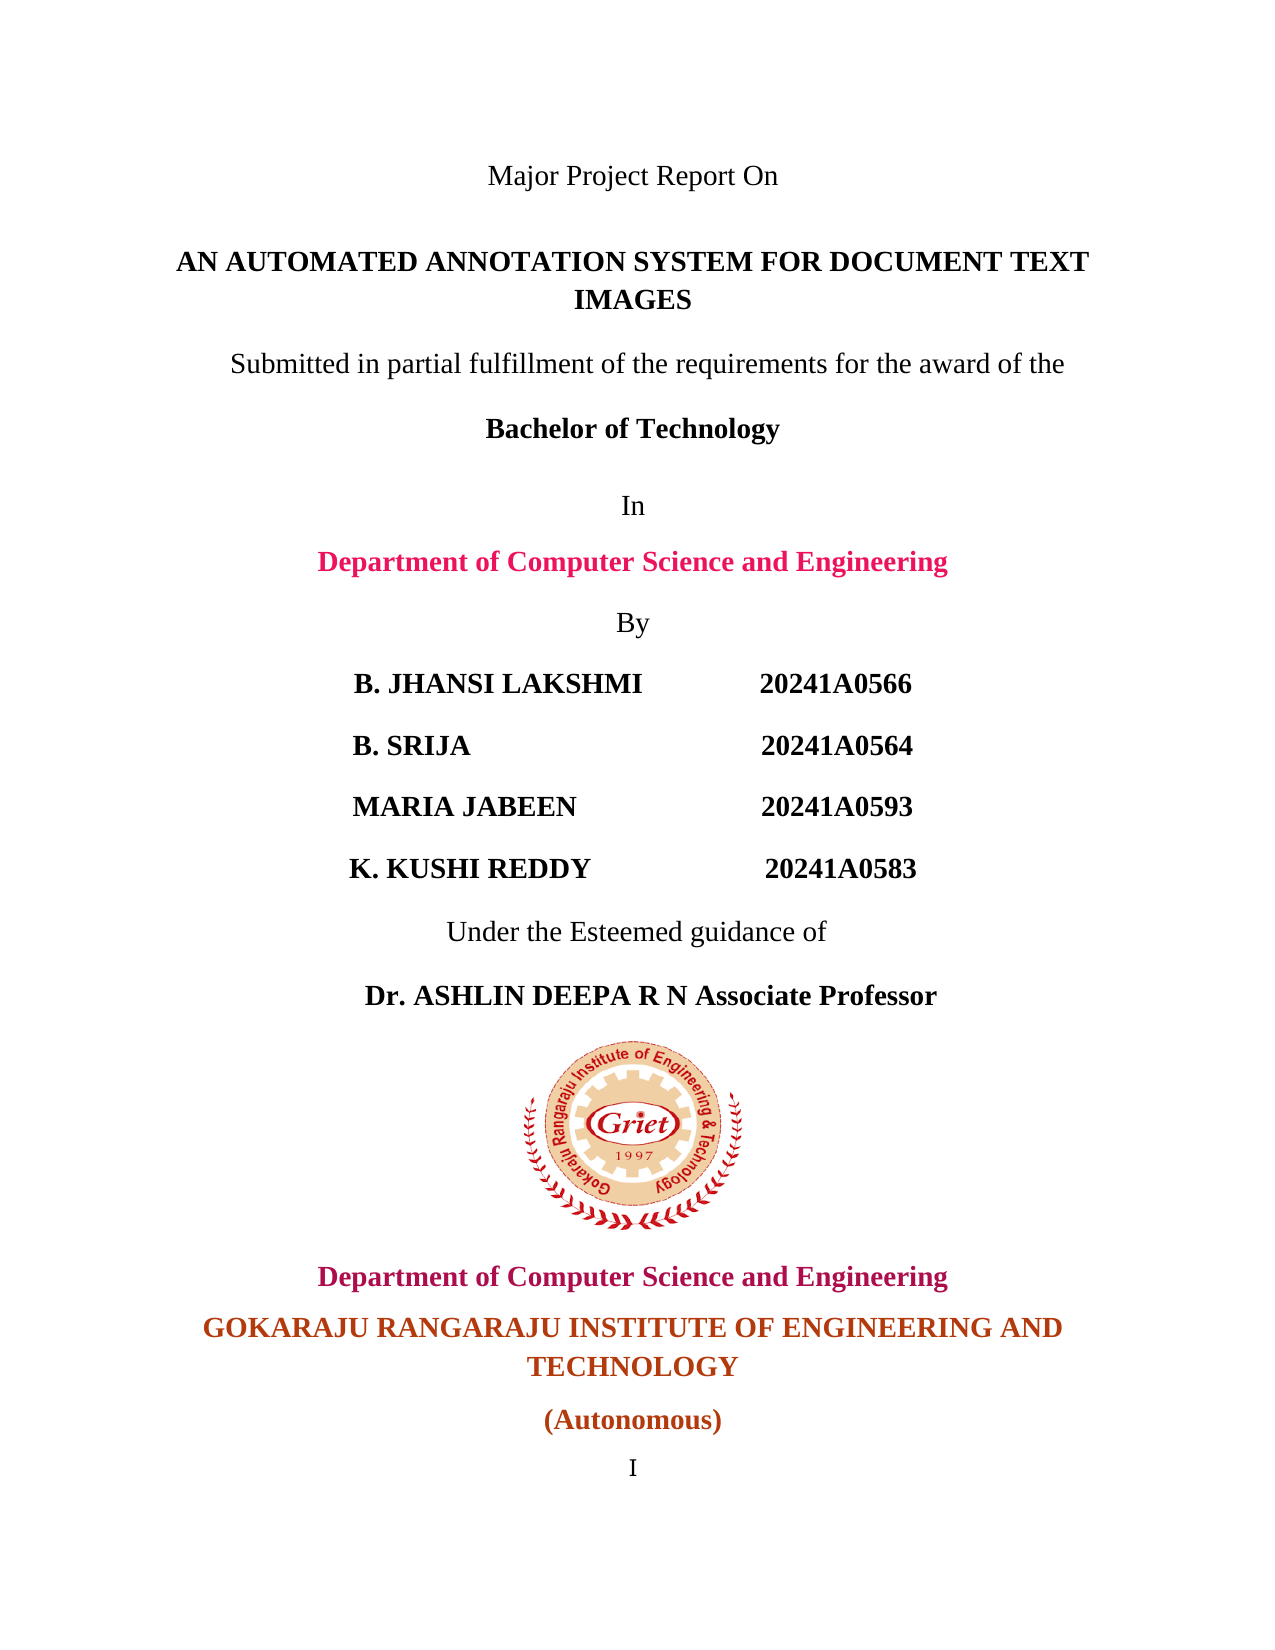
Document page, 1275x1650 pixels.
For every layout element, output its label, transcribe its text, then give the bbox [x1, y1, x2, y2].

text Department of Computer Science and Engineering [131, 1259, 1134, 1293]
text Under the Esteemed guidance of [131, 914, 1134, 948]
text AN AUTOMATED ANNOTATION SYSTEM FOR DOCUMENT TEXT IMAGES [131, 244, 1134, 316]
text Ⅰ [131, 1455, 1134, 1481]
text Submitted in partial fulfillment of the requirements for the award of the [131, 346, 1134, 379]
text Major Project Report On [131, 158, 1134, 192]
text B. SRIJA 20241A0564 [131, 728, 1134, 762]
text Department of Computer Science and Engineering [131, 544, 1134, 577]
text In [131, 488, 1134, 522]
text K. KUSHI REDDY 20241A0583 [131, 851, 1134, 884]
subtitle Bachelor of Technology [131, 411, 1134, 445]
text By [131, 605, 1134, 639]
text (Autonomous) [131, 1402, 1134, 1435]
text MARIA JABEEN 20241A0593 [131, 789, 1134, 823]
picture [523, 1041, 742, 1230]
text GOKARAJU RANGARAJU INSTITUTE OF ENGINEERING AND TECHNOLOGY [131, 1310, 1134, 1382]
text B. JHANSI LAKSHMI 20241A0566 [131, 667, 1134, 700]
subtitle Dr. ASHLIN DEEPA R N Associate Professor [131, 978, 1134, 1012]
